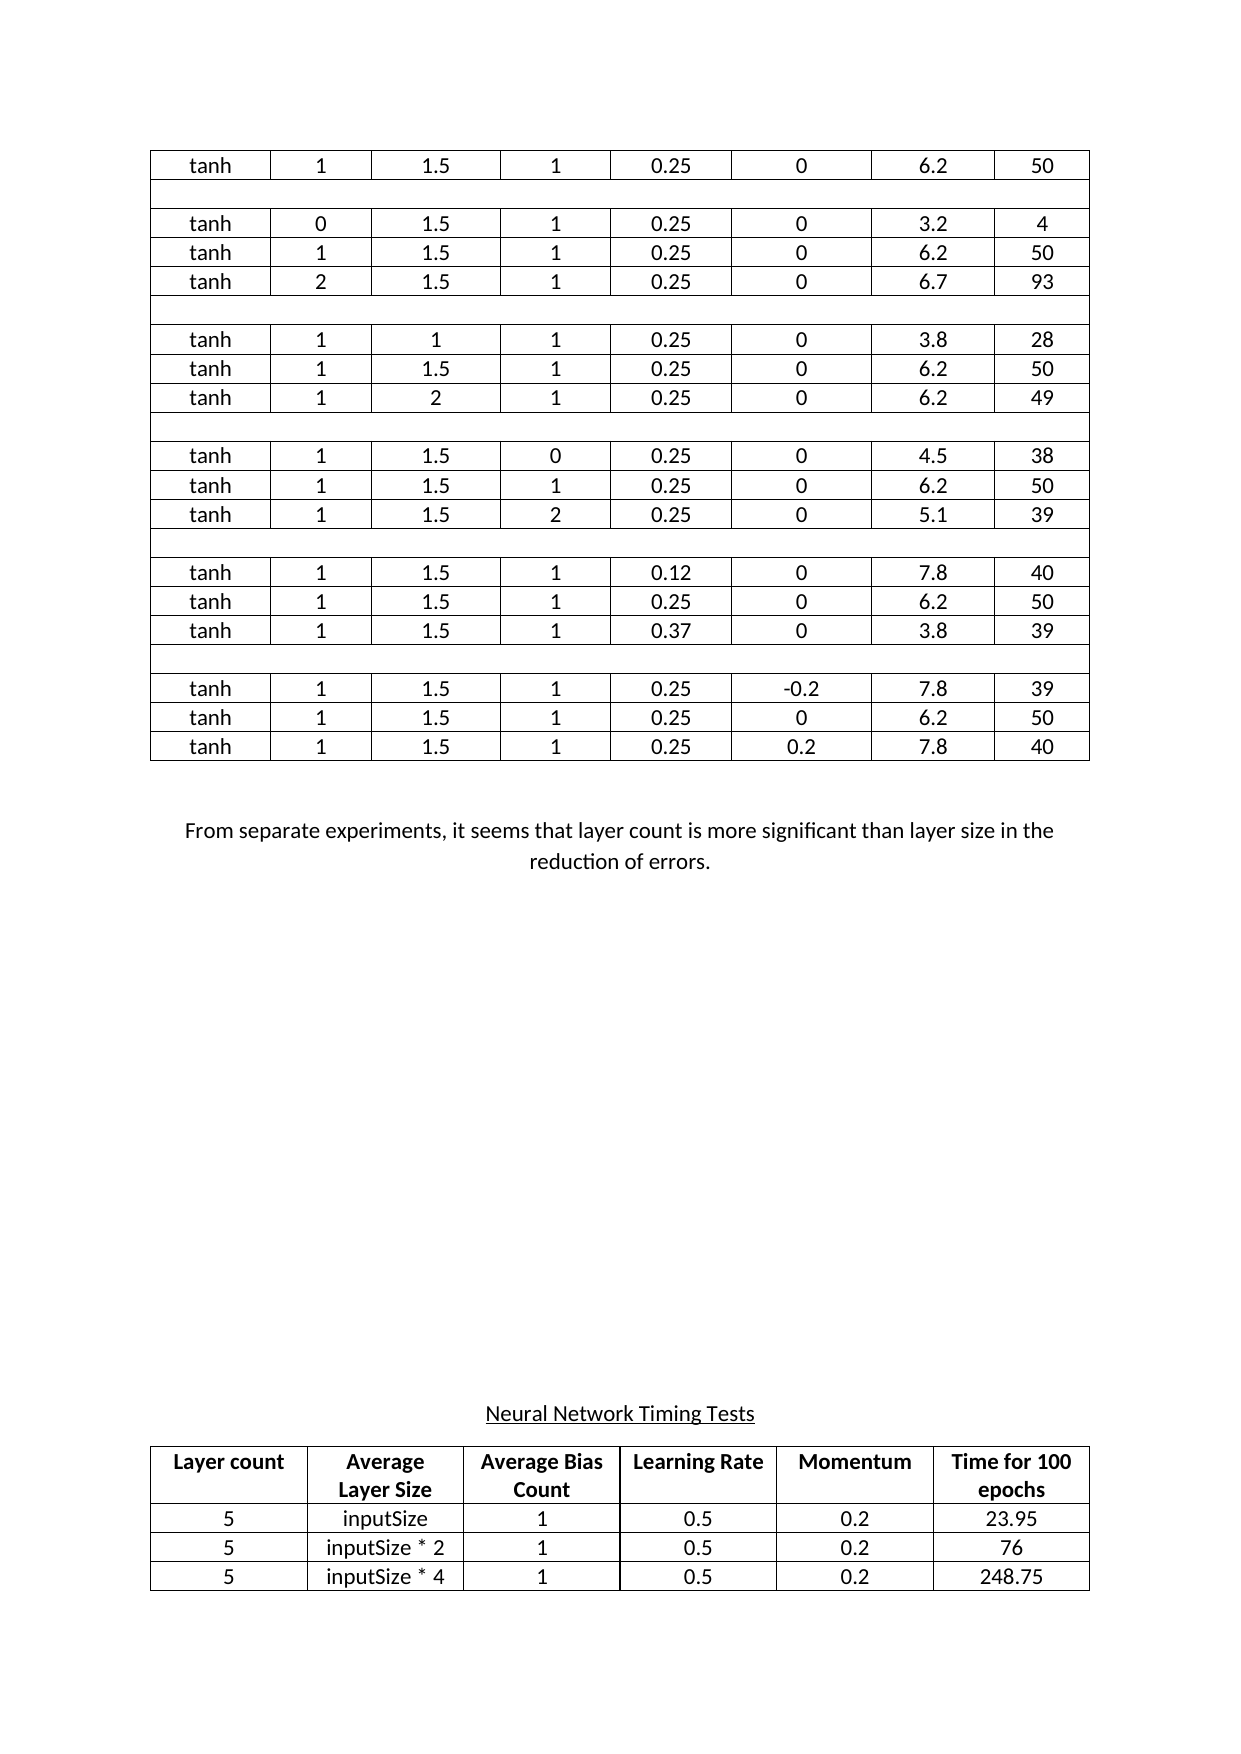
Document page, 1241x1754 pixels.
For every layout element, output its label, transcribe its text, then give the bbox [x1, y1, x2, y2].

table_cell 0.25 [611, 471, 731, 499]
table_cell 6.2 [872, 384, 994, 412]
table_cell 39 [995, 674, 1089, 702]
table_cell 23.95 [934, 1504, 1089, 1532]
table_cell 1.5 [372, 703, 500, 731]
table_cell 50 [995, 587, 1089, 615]
table_cell 0.25 [611, 384, 731, 412]
table_cell tanh [151, 500, 270, 528]
table_header Time for 100 epochs [934, 1447, 1089, 1503]
table_cell 1.5 [372, 500, 500, 528]
table_cell tanh [151, 471, 270, 499]
table_cell 39 [995, 616, 1089, 644]
table_cell 39 [995, 500, 1089, 528]
table_cell [151, 413, 1089, 441]
table_cell 1.5 [372, 587, 500, 615]
table_cell 0.5 [621, 1504, 776, 1532]
table_cell 1 [271, 238, 371, 266]
table_cell 50 [995, 471, 1089, 499]
table_cell tanh [151, 267, 270, 295]
table_cell 0 [732, 325, 871, 353]
table_cell 5 [151, 1533, 307, 1561]
table_cell 0 [732, 238, 871, 266]
table_cell 1 [501, 238, 610, 266]
table_cell 6.2 [872, 471, 994, 499]
table_cell 28 [995, 325, 1089, 353]
table_cell 1.5 [372, 267, 500, 295]
table_header Learning Rate [621, 1447, 776, 1503]
table_cell 0.5 [621, 1562, 776, 1590]
table_cell 4.5 [872, 442, 994, 470]
table_cell 1 [271, 442, 371, 470]
table_cell 1 [501, 384, 610, 412]
table_cell 6.2 [872, 238, 994, 266]
table_cell tanh [151, 732, 270, 760]
table_cell 2 [501, 500, 610, 528]
table_cell 3.2 [872, 209, 994, 237]
table_cell 0 [271, 209, 371, 237]
table_cell 1 [271, 558, 371, 586]
table_cell 7.8 [872, 674, 994, 702]
table_cell 50 [995, 703, 1089, 731]
table_cell 1 [501, 325, 610, 353]
table_cell tanh [151, 674, 270, 702]
table_cell 0.5 [621, 1533, 776, 1561]
table_cell 7.8 [872, 558, 994, 586]
table_cell 38 [995, 442, 1089, 470]
table_cell -0.2 [732, 674, 871, 702]
table_cell tanh [151, 442, 270, 470]
table_header Momentum [777, 1447, 933, 1503]
table_cell 0.2 [732, 732, 871, 760]
table_cell 0 [732, 267, 871, 295]
table_cell 1 [271, 587, 371, 615]
table_cell 0.37 [611, 616, 731, 644]
table_cell 0.25 [611, 151, 731, 179]
table_cell 1 [501, 587, 610, 615]
table_cell 1.5 [372, 732, 500, 760]
table_cell 0.2 [777, 1533, 933, 1561]
table_cell 0.25 [611, 703, 731, 731]
table_cell tanh [151, 151, 270, 179]
table_cell 0 [732, 616, 871, 644]
table_cell 0 [732, 209, 871, 237]
table_cell 1 [501, 471, 610, 499]
table_cell 0 [732, 703, 871, 731]
table_header Average Bias Count [464, 1447, 619, 1503]
table_cell 0 [732, 384, 871, 412]
table_cell 93 [995, 267, 1089, 295]
table_cell 1 [271, 325, 371, 353]
table_cell 2 [271, 267, 371, 295]
table_cell 0.25 [611, 442, 731, 470]
table_cell [151, 296, 1089, 324]
table_cell 5.1 [872, 500, 994, 528]
table_cell [151, 529, 1089, 557]
table_cell 1.5 [372, 151, 500, 179]
table_cell 248.75 [934, 1562, 1089, 1590]
table_cell 1 [501, 732, 610, 760]
table_cell 4 [995, 209, 1089, 237]
table_cell 1 [501, 558, 610, 586]
table_cell inputSize * 2 [308, 1533, 463, 1561]
table_cell 40 [995, 558, 1089, 586]
table_cell 0.25 [611, 209, 731, 237]
table_cell inputSize [308, 1504, 463, 1532]
table_cell 0 [732, 151, 871, 179]
table_cell 6.2 [872, 587, 994, 615]
table_cell 6.2 [872, 151, 994, 179]
table_cell [151, 180, 1089, 208]
table_cell 1 [501, 616, 610, 644]
table_cell 1 [271, 471, 371, 499]
table_cell 6.2 [872, 703, 994, 731]
table_cell 1 [464, 1533, 619, 1561]
table_cell 3.8 [872, 325, 994, 353]
table_cell 49 [995, 384, 1089, 412]
table_cell 1 [271, 355, 371, 382]
table_header Layer count [151, 1447, 307, 1503]
table_cell 3.8 [872, 616, 994, 644]
table_cell 1.5 [372, 209, 500, 237]
table_cell 0 [732, 471, 871, 499]
table_cell 1.5 [372, 471, 500, 499]
table_cell 0.25 [611, 267, 731, 295]
table_cell 1 [271, 384, 371, 412]
table_cell 1 [501, 355, 610, 382]
table_cell tanh [151, 238, 270, 266]
table_cell 6.2 [872, 355, 994, 382]
table_cell 0.25 [611, 587, 731, 615]
table_cell tanh [151, 558, 270, 586]
table_cell 0.25 [611, 500, 731, 528]
table_cell 0.2 [777, 1504, 933, 1532]
table_cell 1.5 [372, 442, 500, 470]
table_cell 0.25 [611, 325, 731, 353]
table_cell tanh [151, 355, 270, 382]
table_cell tanh [151, 703, 270, 731]
table_cell 2 [372, 384, 500, 412]
table_cell 1.5 [372, 355, 500, 382]
text From separate experiments, it seems that layer count is more significant than layer size in the reduction of errors. [150, 817, 1090, 875]
table_cell 1 [501, 674, 610, 702]
table_cell 0 [732, 558, 871, 586]
table_cell 50 [995, 238, 1089, 266]
table_cell 1 [271, 674, 371, 702]
table_cell tanh [151, 384, 270, 412]
table_cell 0 [732, 442, 871, 470]
table_cell 1 [501, 209, 610, 237]
table_cell 7.8 [872, 732, 994, 760]
table_cell 1 [501, 267, 610, 295]
table_cell inputSize * 4 [308, 1562, 463, 1590]
table_cell tanh [151, 587, 270, 615]
table_cell 1 [464, 1562, 619, 1590]
table_cell 0.12 [611, 558, 731, 586]
table_cell 1 [501, 703, 610, 731]
table_cell 1 [271, 732, 371, 760]
table_cell 1 [271, 703, 371, 731]
table_cell 1 [501, 151, 610, 179]
text Neural Network Timing Tests [150, 1399, 1090, 1427]
table_cell 5 [151, 1504, 307, 1532]
table_cell 0.2 [777, 1562, 933, 1590]
table_cell tanh [151, 209, 270, 237]
table_cell [151, 645, 1089, 673]
table_cell 50 [995, 151, 1089, 179]
table_cell 40 [995, 732, 1089, 760]
table_cell 1.5 [372, 238, 500, 266]
table_cell 76 [934, 1533, 1089, 1561]
table_cell 0.25 [611, 674, 731, 702]
table_cell tanh [151, 325, 270, 353]
table_cell 1 [271, 151, 371, 179]
table_cell 0 [501, 442, 610, 470]
table_cell 0 [732, 355, 871, 382]
table_cell 1.5 [372, 616, 500, 644]
table_cell 0.25 [611, 238, 731, 266]
table_cell 1.5 [372, 558, 500, 586]
table_cell 6.7 [872, 267, 994, 295]
table_cell 0.25 [611, 355, 731, 382]
table_cell 1 [464, 1504, 619, 1532]
table_cell 0 [732, 587, 871, 615]
table_cell 0 [732, 500, 871, 528]
table_cell 50 [995, 355, 1089, 382]
table_header Average Layer Size [308, 1447, 463, 1503]
table_cell tanh [151, 616, 270, 644]
table_cell 1 [271, 616, 371, 644]
table_cell 1 [271, 500, 371, 528]
table_cell 5 [151, 1562, 307, 1590]
table_cell 1.5 [372, 674, 500, 702]
table_cell 0.25 [611, 732, 731, 760]
table_cell 1 [372, 325, 500, 353]
